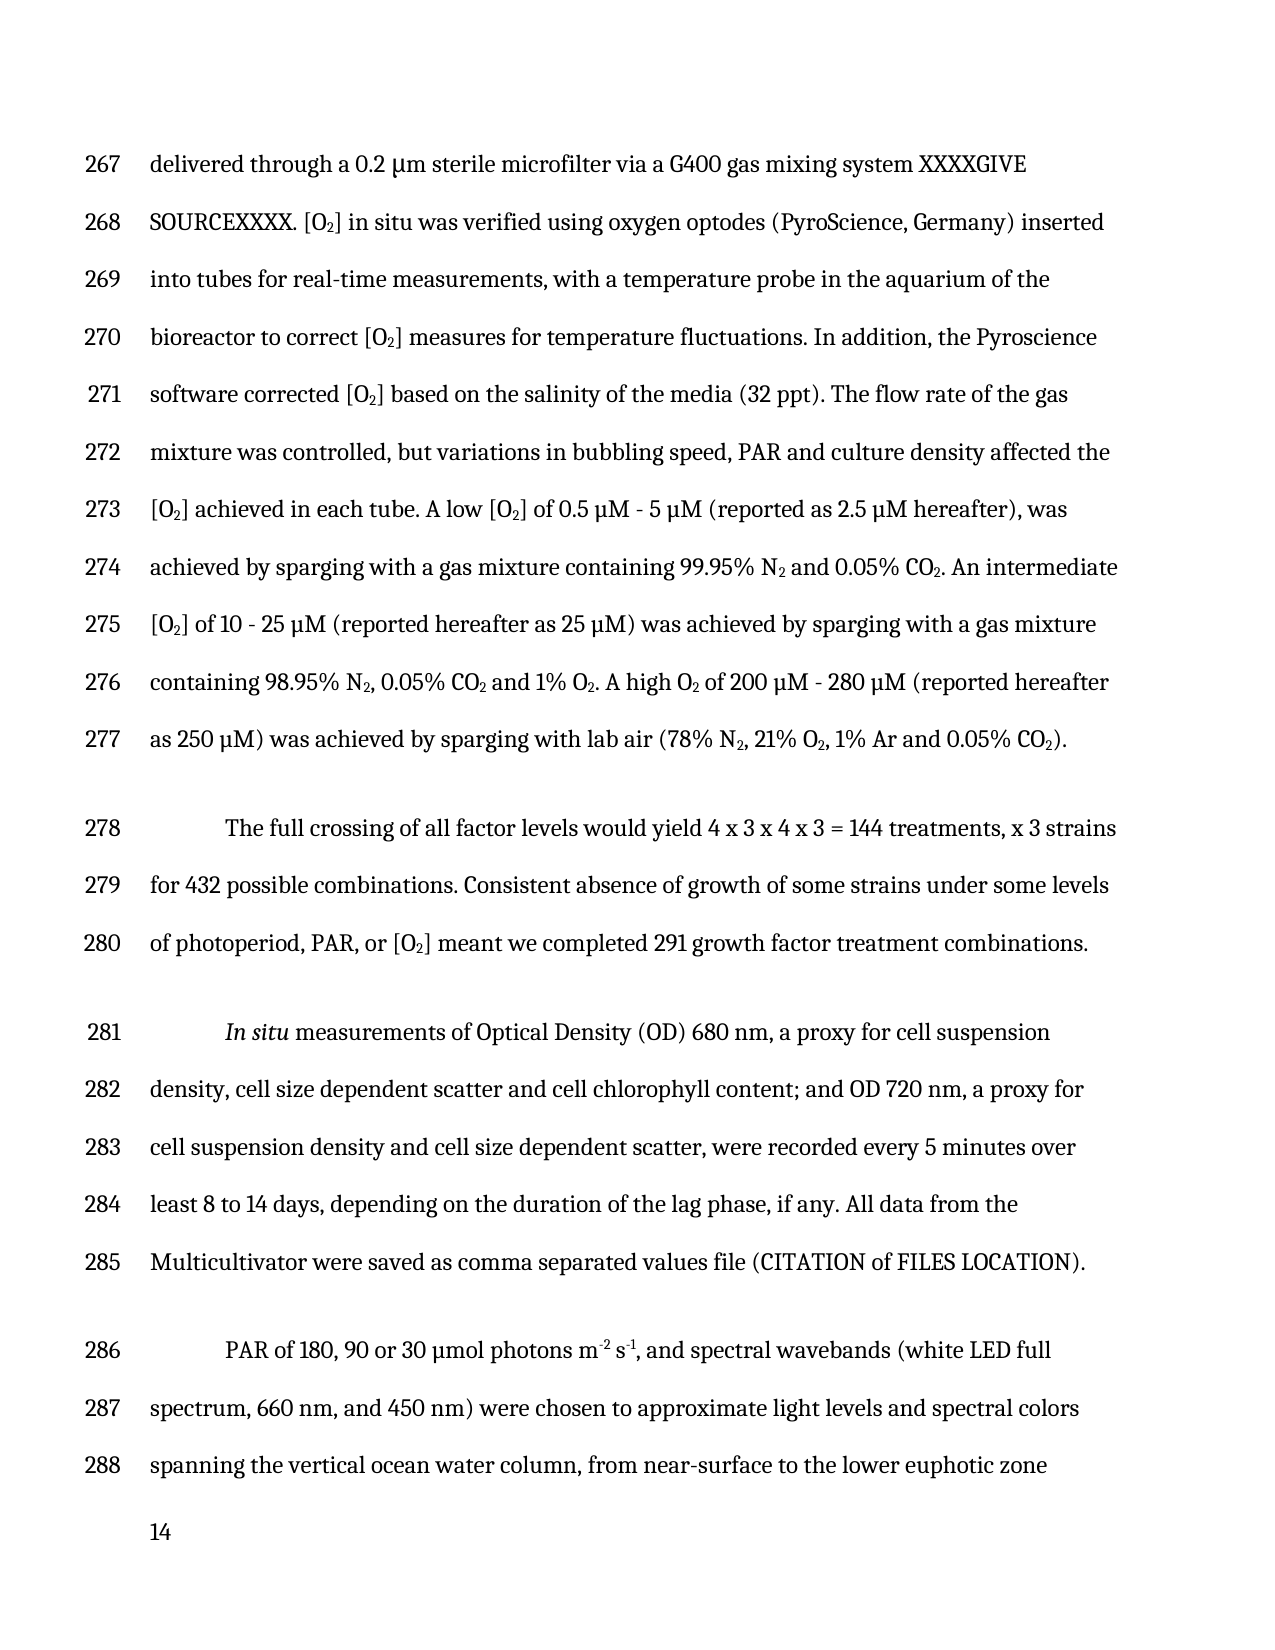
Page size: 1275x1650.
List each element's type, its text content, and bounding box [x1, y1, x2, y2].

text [150, 150, 1125, 754]
text The full crossing of all factor levels would yield 4 x 3 x 4 x 3 = 144 treatments, x 3 strains for 432 possible combinations. Consistent absence of growth of some strains under some levels of photoperiod, PAR, or [O2] meant we completed 291 growth factor treatment combinations. [150, 814, 1125, 957]
text In situ measurements of Optical Density (OD) 680 nm, a proxy for cell suspension density, cell size dependent scatter and cell chlorophyll content; and OD 720 nm, a proxy for cell suspension density and cell size dependent scatter, were recorded every 5 minutes over least 8 to 14 days, depending on the duration of the lag phase, if any. All data from the Multicultivator were saved as comma separated values file (CITATION of FILES LOCATION). [150, 1017, 1125, 1276]
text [150, 1336, 1125, 1480]
